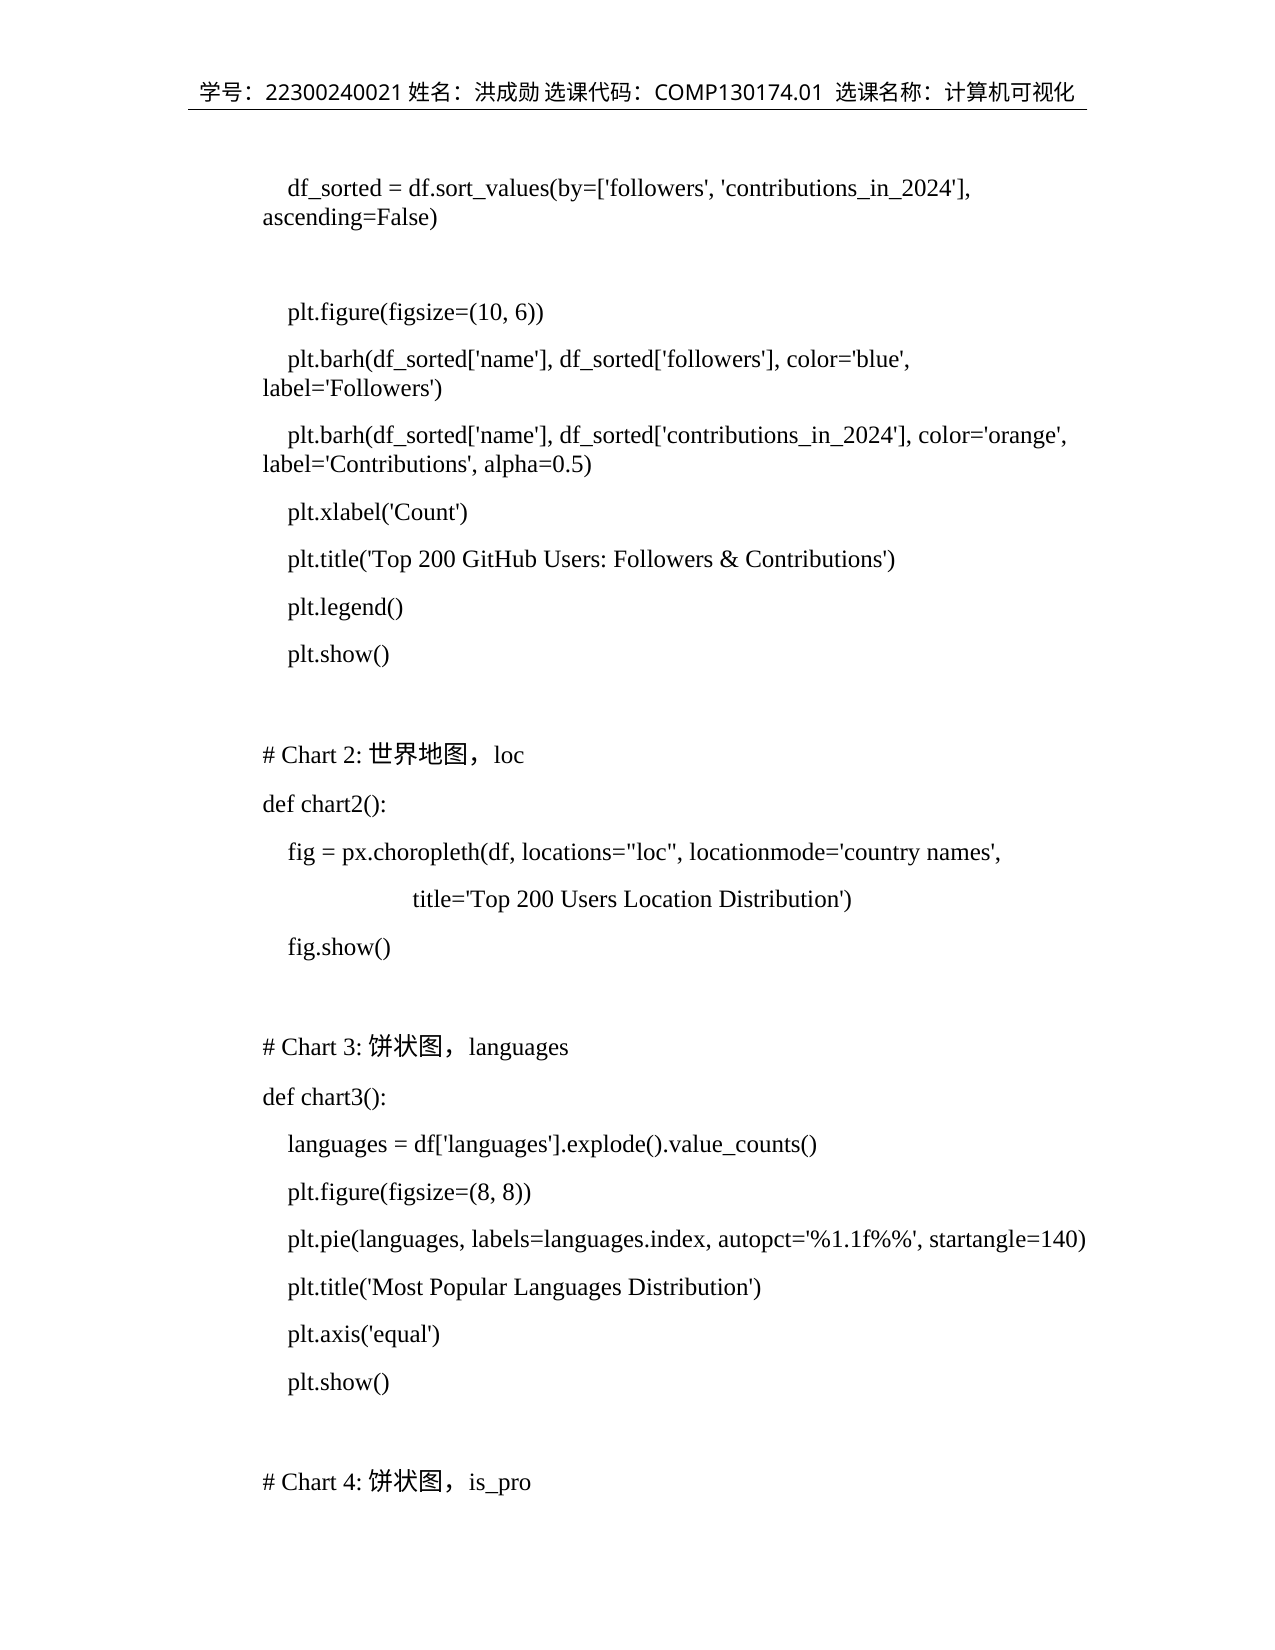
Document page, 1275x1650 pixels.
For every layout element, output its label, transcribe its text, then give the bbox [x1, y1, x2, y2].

text plt.title('Top 200 GitHub Users: Followers & Contributions') [262, 544, 1087, 573]
text languages = df['languages'].explode().value_counts() [262, 1129, 1087, 1158]
text plt.figure(figsize=(8, 8)) [262, 1177, 1087, 1206]
text # Chart 2: 世界地图，loc [262, 734, 1087, 771]
text plt.figure(figsize=(10, 6)) [262, 297, 1087, 326]
text fig = px.choropleth(df, locations="loc", locationmode='country names', [262, 837, 1087, 866]
text plt.pie(languages, labels=languages.index, autopct='%1.1f%%', startangle=140) [262, 1224, 1087, 1253]
text # Chart 4: 饼状图，is_pro [262, 1462, 1087, 1498]
text plt.show() [262, 1367, 1087, 1396]
text df_sorted = df.sort_values(by=['followers', 'contributions_in_2024'], ascending=False) [262, 173, 1087, 231]
text plt.show() [262, 639, 1087, 668]
text plt.barh(df_sorted['name'], df_sorted['contributions_in_2024'], color='orange', label='Contributions', alpha=0.5) [262, 421, 1087, 478]
text plt.legend() [262, 592, 1087, 621]
text plt.title('Most Popular Languages Distribution') [262, 1272, 1087, 1301]
text title='Top 200 Users Location Distribution') [262, 884, 1087, 913]
text def chart3(): [262, 1082, 1087, 1111]
text plt.axis('equal') [262, 1319, 1087, 1348]
text plt.xlabel('Count') [262, 497, 1087, 526]
text # Chart 3: 饼状图，languages [262, 1027, 1087, 1063]
text def chart2(): [262, 789, 1087, 818]
text fig.show() [262, 932, 1087, 961]
text plt.barh(df_sorted['name'], df_sorted['followers'], color='blue', label='Followers') [262, 344, 1087, 402]
